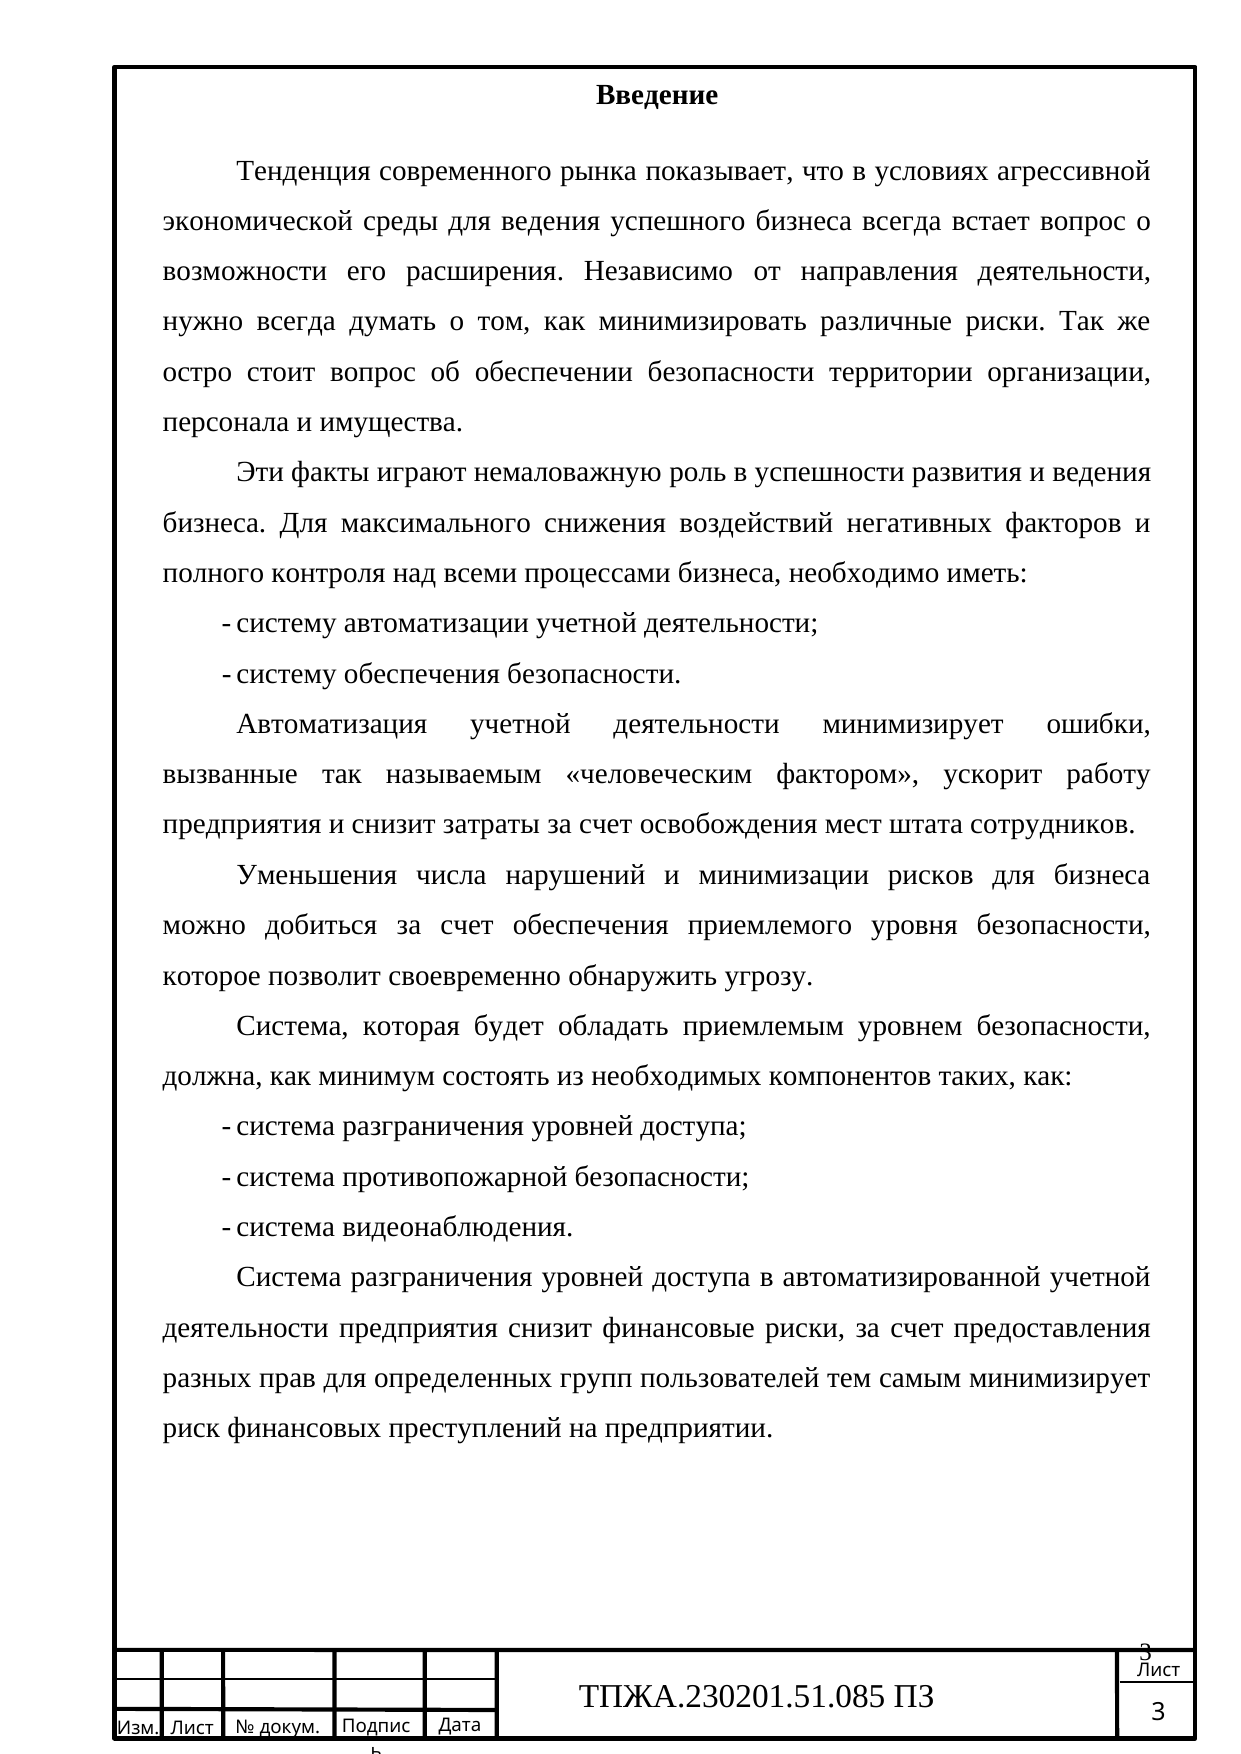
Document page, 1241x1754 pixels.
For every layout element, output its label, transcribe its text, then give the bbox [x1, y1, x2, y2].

text Тенденция современного рынка показывает, что в условиях агрессивной экономической среды для ведения успешного бизнеса всегда встает вопрос о возможности его расширения. Независимо от направления деятельности, нужно всегда думать о том, как минимизировать различные риски. Так же остро стоит вопрос об обеспечении безопасности территории организации, персонала и имущества. [162, 153, 1152, 438]
list система противопожарной безопасности; [162, 1159, 1152, 1192]
text Система разграничения уровней доступа в автоматизированной учетной деятельности предприятия снизит финансовые риски, за счет предоставления разных прав для определенных групп пользователей тем самым минимизирует риск финансовых преступлений на предприятии. [162, 1259, 1152, 1444]
list систему обеспечения безопасности. [207, 656, 1152, 689]
list система видеонаблюдения. [162, 1209, 1152, 1243]
text Система, которая будет обладать приемлемым уровнем безопасности, должна, как минимум состоять из необходимых компонентов таких, как: [162, 1008, 1152, 1092]
text Эти факты играют немаловажную роль в успешности развития и ведения бизнеса. Для максимального снижения воздействий негативных факторов и полного контроля над всеми процессами бизнеса, необходимо иметь: [162, 454, 1152, 589]
text Автоматизация учетной деятельности минимизирует ошибки, вызванные так называемым «человеческим фактором», ускорит работу предприятия и снизит затраты за счет освобождения мест штата сотрудников. [162, 706, 1152, 840]
text Уменьшения числа нарушений и минимизации рисков для бизнеса можно добиться за счет обеспечения приемлемого уровня безопасности, которое позволит своевременно обнаружить угрозу. [162, 857, 1152, 991]
list систему автоматизации учетной деятельности; [192, 605, 1152, 639]
list система разграничения уровней доступа; [162, 1108, 1152, 1142]
subtitle Введение [162, 77, 1152, 111]
